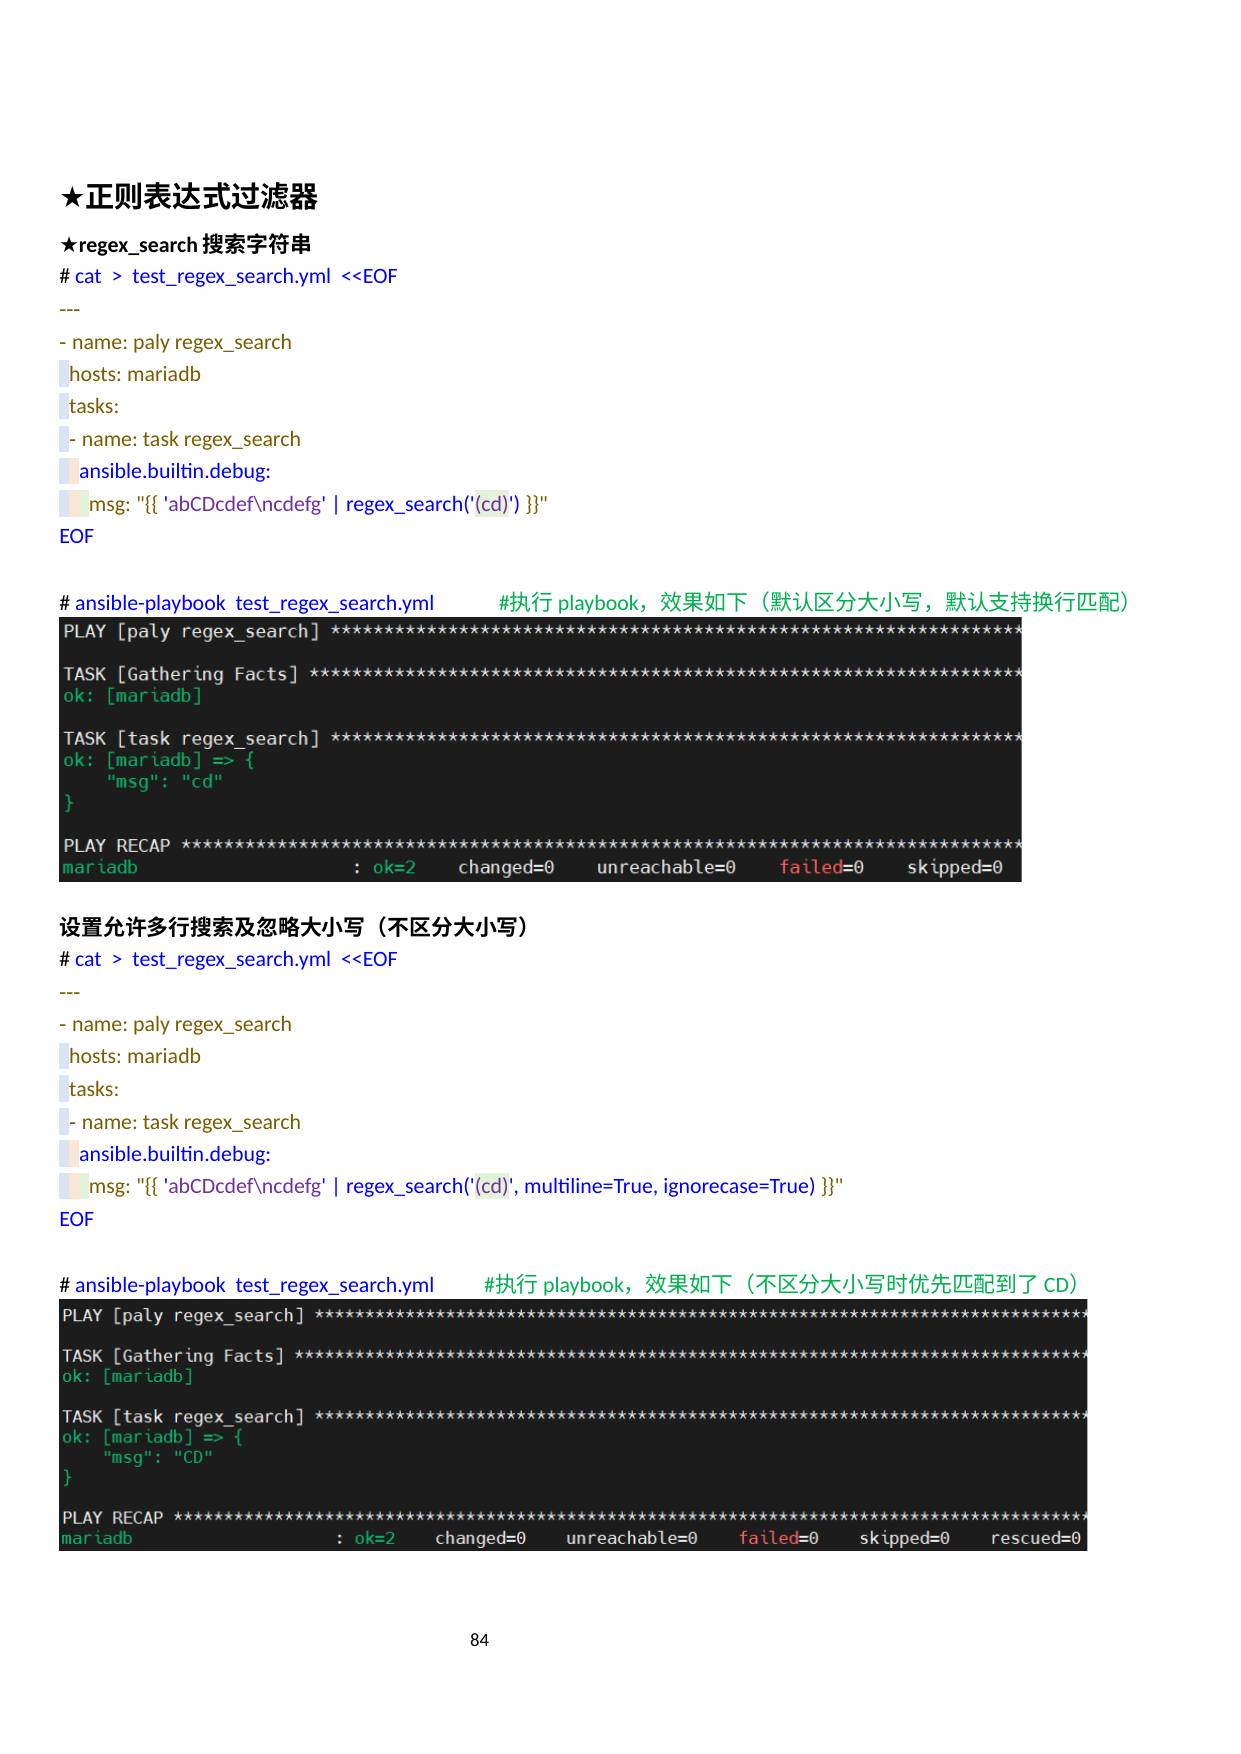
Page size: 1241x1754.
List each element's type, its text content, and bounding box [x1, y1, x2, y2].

text - name: task regex_search [59, 1104, 1181, 1137]
text # cat > test_regex_search.yml <<EOF [59, 259, 1181, 292]
text ★正则表达式过滤器 [59, 162, 1181, 227]
text # ansible-playbook test_regex_search.yml #执行playbook，效果如下（默认区分大小写，默认支持换行匹配） [59, 584, 1181, 617]
text ★regex_search搜索字符串 [59, 227, 1181, 259]
text msg: "{{ 'abCDcdef\ncdefg' | regex_search('(cd)', multiline=True, ignorecase=True) }}" [59, 1169, 1181, 1202]
text - name: paly regex_search [59, 1007, 1181, 1039]
text ansible.builtin.debug: [59, 1137, 1181, 1169]
text tasks: [59, 389, 1181, 422]
picture [59, 617, 1022, 882]
text - name: paly regex_search [59, 324, 1181, 357]
text # cat > test_regex_search.yml <<EOF [59, 942, 1181, 974]
text tasks: [59, 1072, 1181, 1104]
text hosts: mariadb [59, 357, 1181, 389]
text - name: task regex_search [59, 422, 1181, 454]
text --- [59, 292, 1181, 324]
text --- [59, 974, 1181, 1007]
text ansible.builtin.debug: [59, 454, 1181, 487]
text msg: "{{ 'abCDcdef\ncdefg' | regex_search('(cd)') }}" [59, 487, 1181, 519]
text # ansible-playbook test_regex_search.yml #执行playbook，效果如下（不区分大小写时优先匹配到了CD） [59, 1267, 1181, 1299]
text 设置允许多行搜索及忽略大小写（不区分大小写） [59, 909, 1181, 942]
text EOF [59, 1202, 1181, 1234]
text hosts: mariadb [59, 1039, 1181, 1072]
picture [59, 1299, 1088, 1551]
text EOF [59, 519, 1181, 552]
